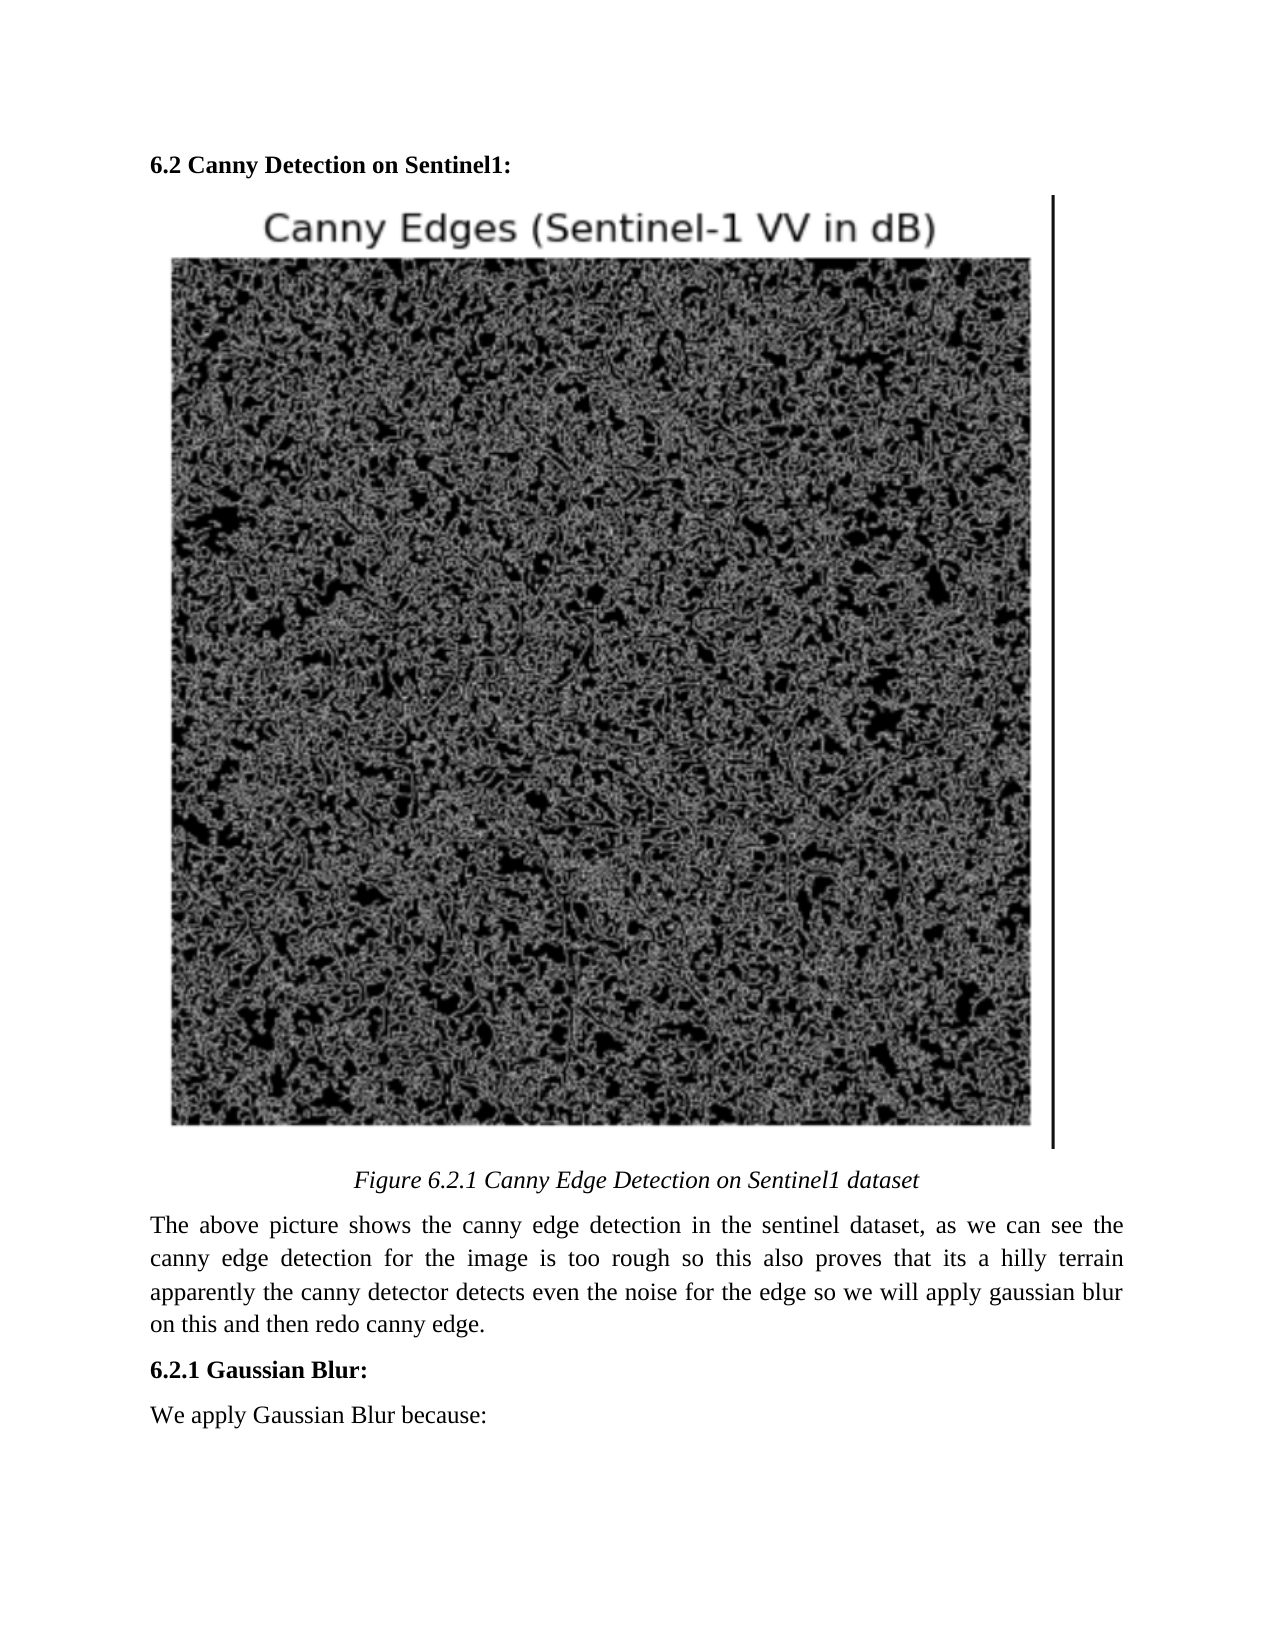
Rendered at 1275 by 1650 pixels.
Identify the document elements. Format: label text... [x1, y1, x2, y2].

text 6.2 Canny Detection on Sentinel1: [150, 150, 1125, 179]
text The above picture shows the canny edge detection in the sentinel dataset, as we can see the canny edge detection for the image is too rough so this also proves that its a hilly terrain apparently the canny detector detects even the noise for the edge so we will apply gaussian blur on this and then redo canny edge. [150, 1211, 1125, 1338]
text Figure 6.2.1 Canny Edge Detection on Sentinel1 dataset [150, 1165, 1125, 1194]
text 6.2.1 Gaussian Blur: [150, 1355, 1125, 1384]
text We apply Gaussian Blur because: [150, 1401, 1125, 1429]
picture [150, 195, 1055, 1149]
